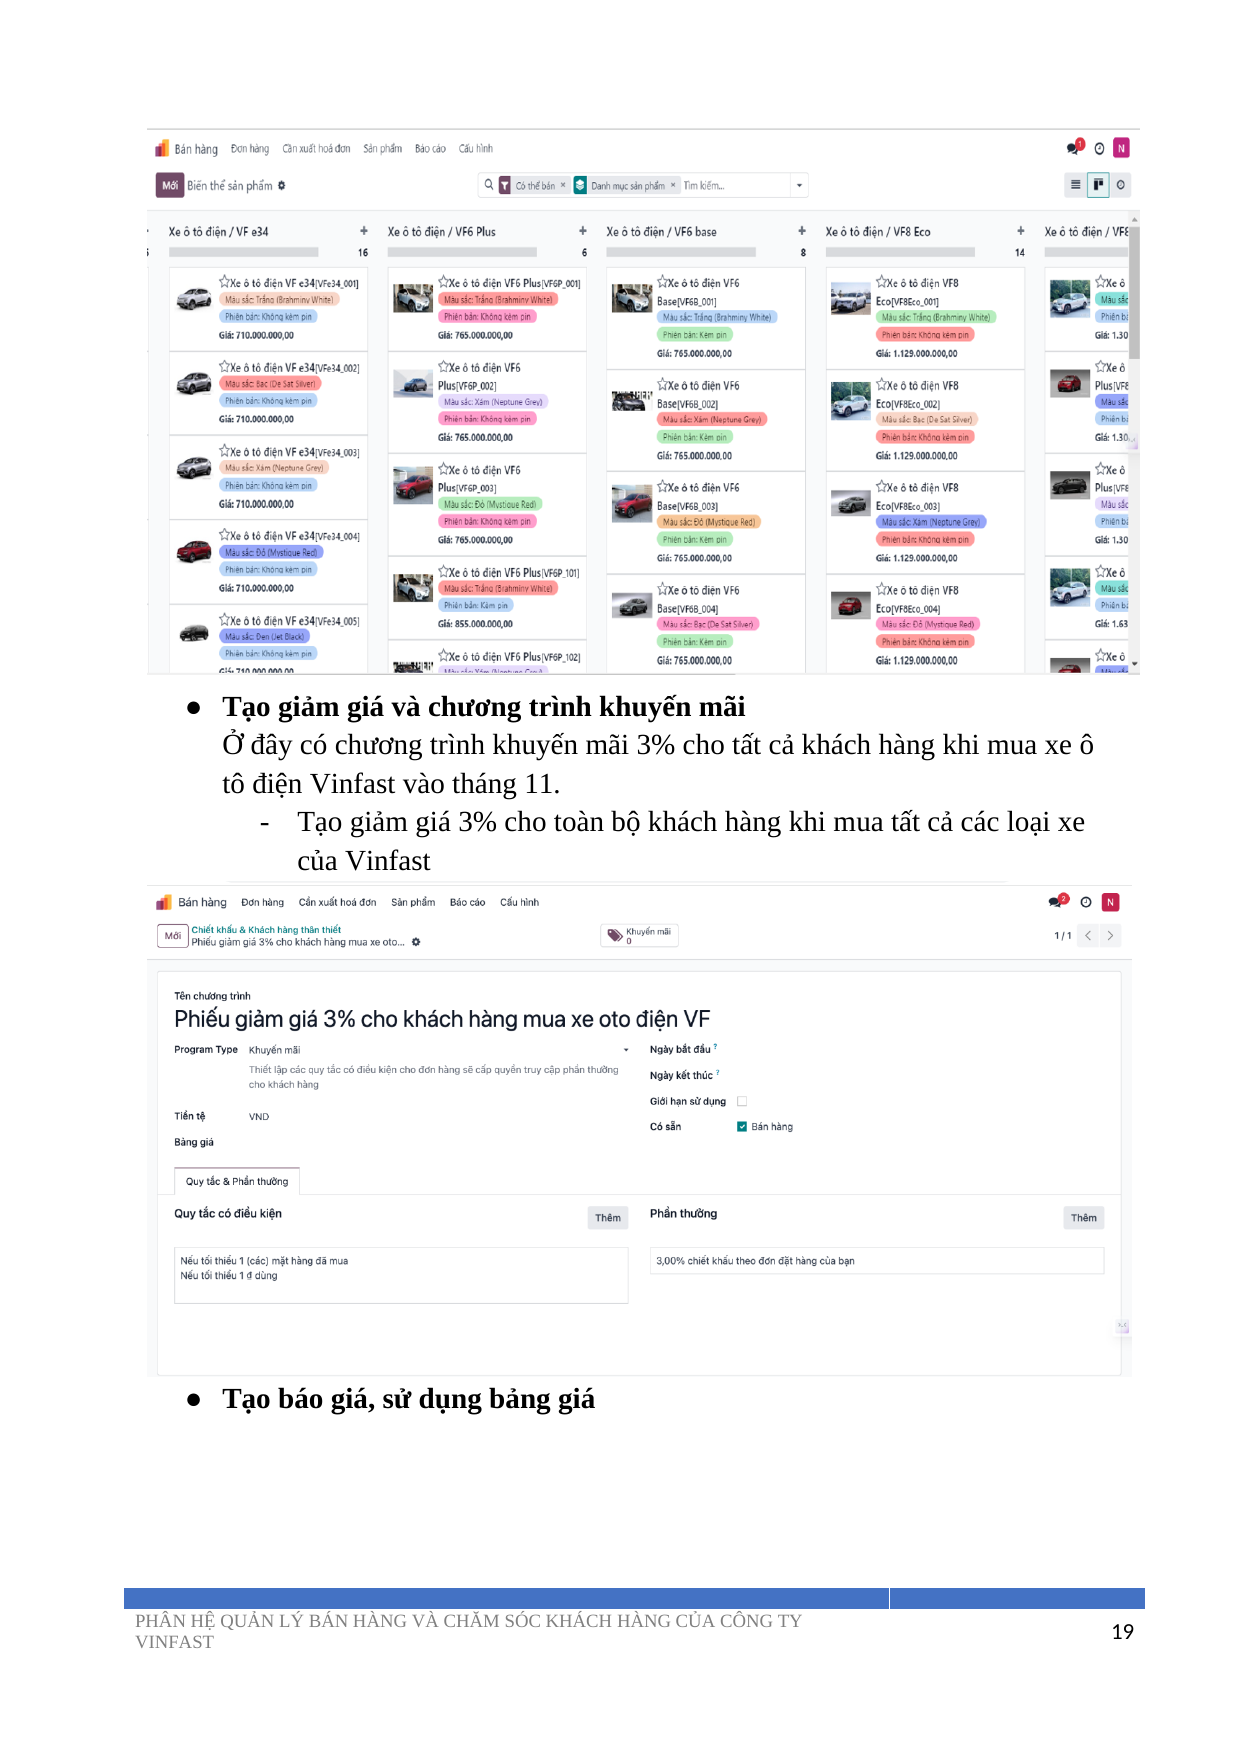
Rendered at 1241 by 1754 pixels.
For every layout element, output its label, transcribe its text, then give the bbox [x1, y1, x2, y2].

list Tạo giảm giá và chương trình khuyến mãi [184, 689, 1122, 722]
picture [147, 881, 1132, 1377]
picture [147, 127, 1140, 675]
text Ở đây có chương trình khuyến mãi 3% cho tất cả khách hàng khi mua xe ô tô điện Vinfast vào tháng 11. [222, 727, 1122, 799]
list Tạo báo giá, sử dụng bảng giá [184, 1381, 1122, 1414]
list Tạo giảm giá 3% cho toàn bộ khách hàng khi mua tất cả các loại xe của Vinfast [259, 804, 1122, 876]
